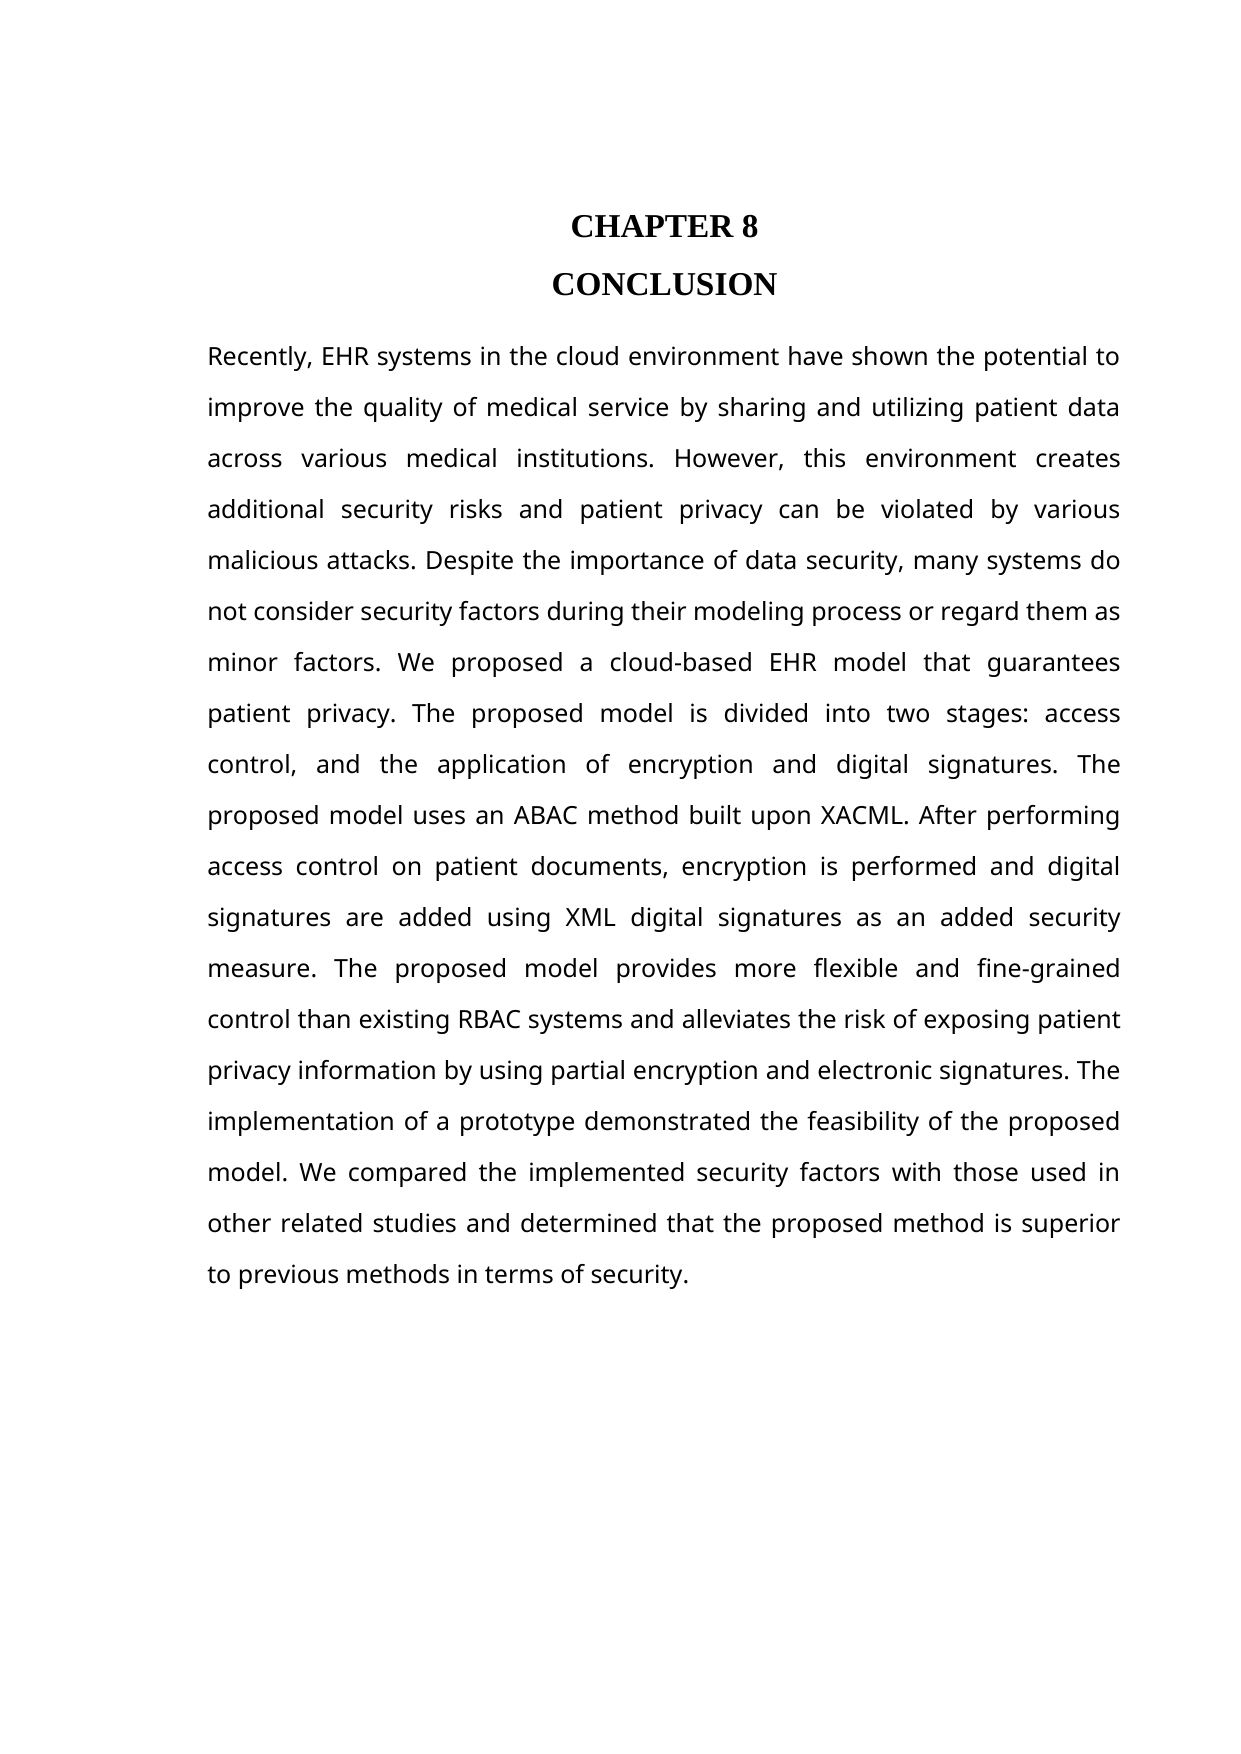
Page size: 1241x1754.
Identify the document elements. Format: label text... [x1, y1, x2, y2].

text CHAPTER 8 [207, 207, 1122, 245]
text CONCLUSION [207, 264, 1122, 303]
text Recently, EHR systems in the cloud environment have shown the potential to improve the quality of medical service by sharing and utilizing patient data across various medical institutions. However, this environment creates additional security risks and patient privacy can be violated by various malicious attacks. Despite the importance of data security, many systems do not consider security factors during their modeling process or regard them as minor factors. We proposed a cloud-based EHR model that guarantees patient privacy. The proposed model is divided into two stages: access control, and the application of encryption and digital signatures. The proposed model uses an ABAC method built upon XACML. After performing access control on patient documents, encryption is performed and digital signatures are added using XML digital signatures as an added security measure. The proposed model provides more flexible and fine-grained control than existing RBAC systems and alleviates the risk of exposing patient privacy information by using partial encryption and electronic signatures. The implementation of a prototype demonstrated the feasibility of the proposed model. We compared the implemented security factors with those used in other related studies and determined that the proposed method is superior to previous methods in terms of security. [207, 338, 1122, 1291]
